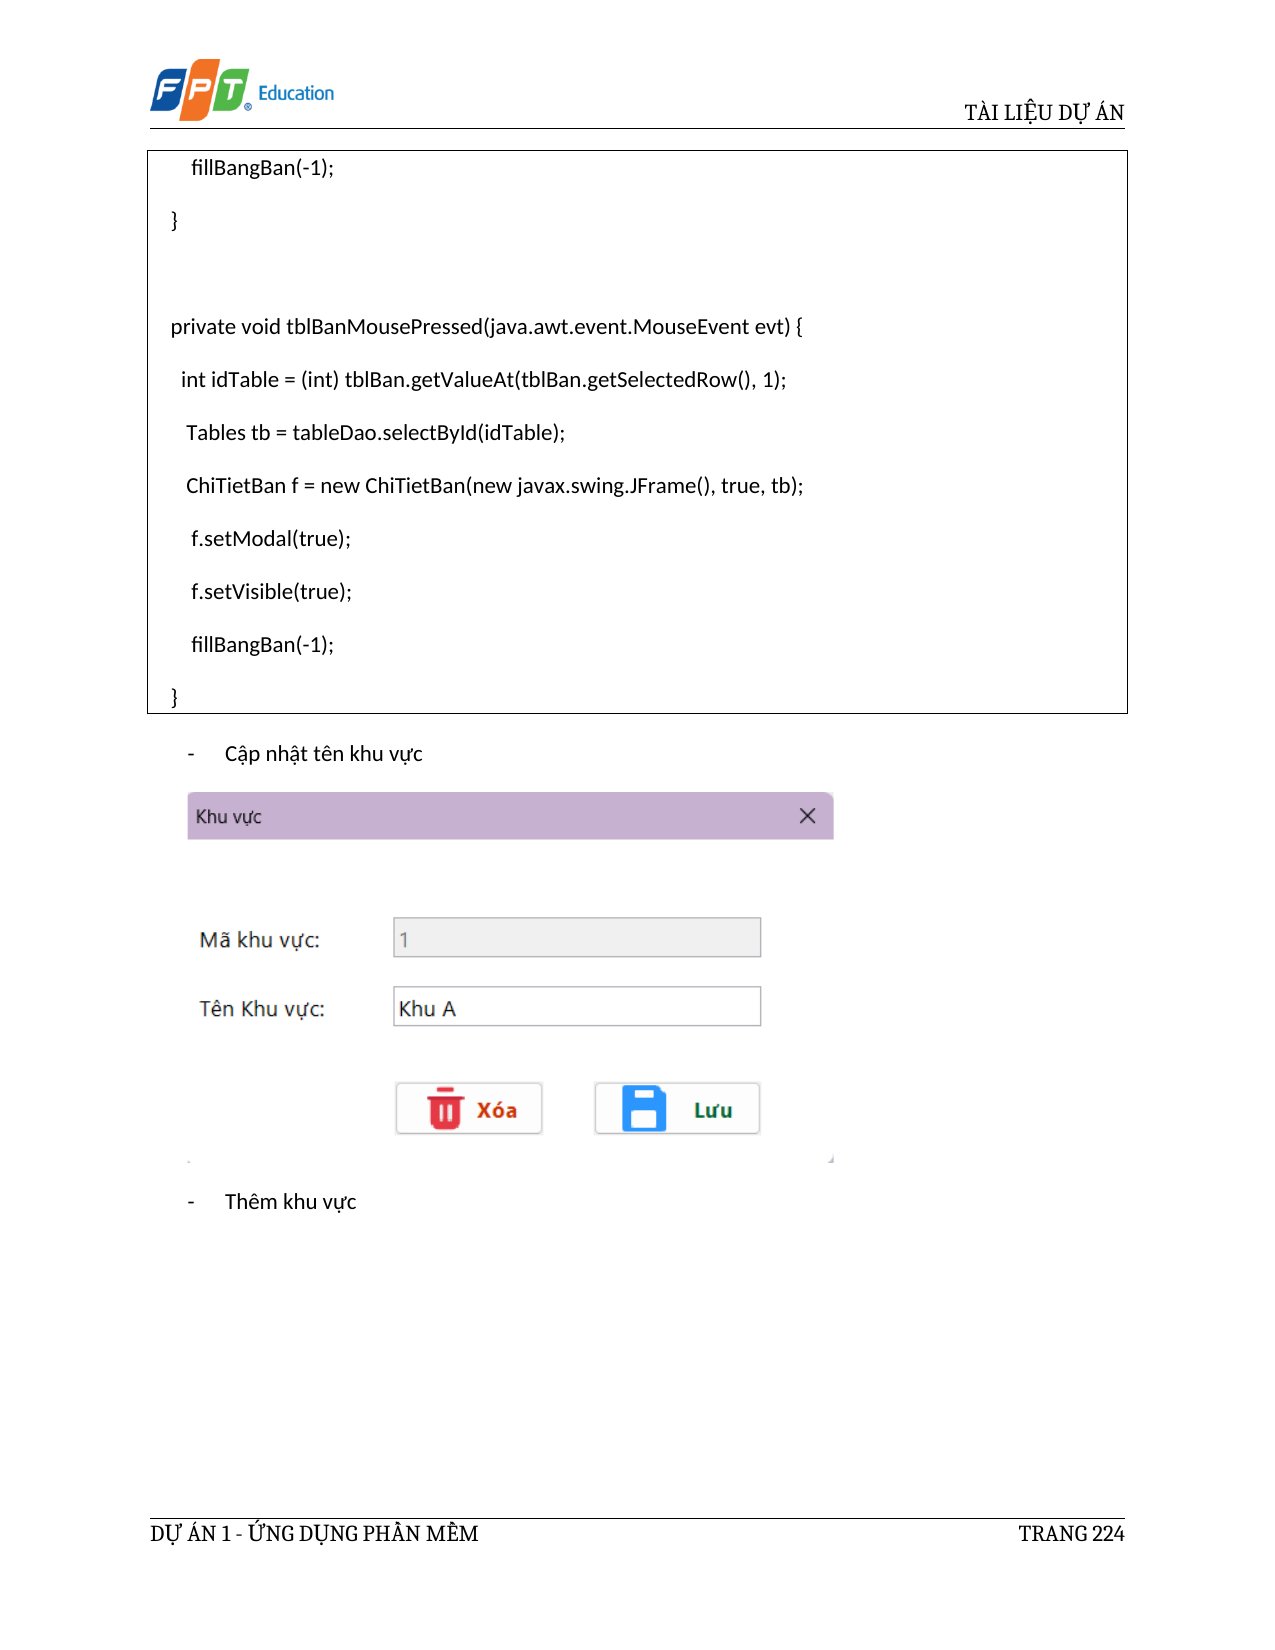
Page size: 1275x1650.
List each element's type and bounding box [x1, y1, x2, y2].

picture [187, 792, 834, 1163]
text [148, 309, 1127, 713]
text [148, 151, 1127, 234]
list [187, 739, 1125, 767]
picture [150, 59, 336, 121]
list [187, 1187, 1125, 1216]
